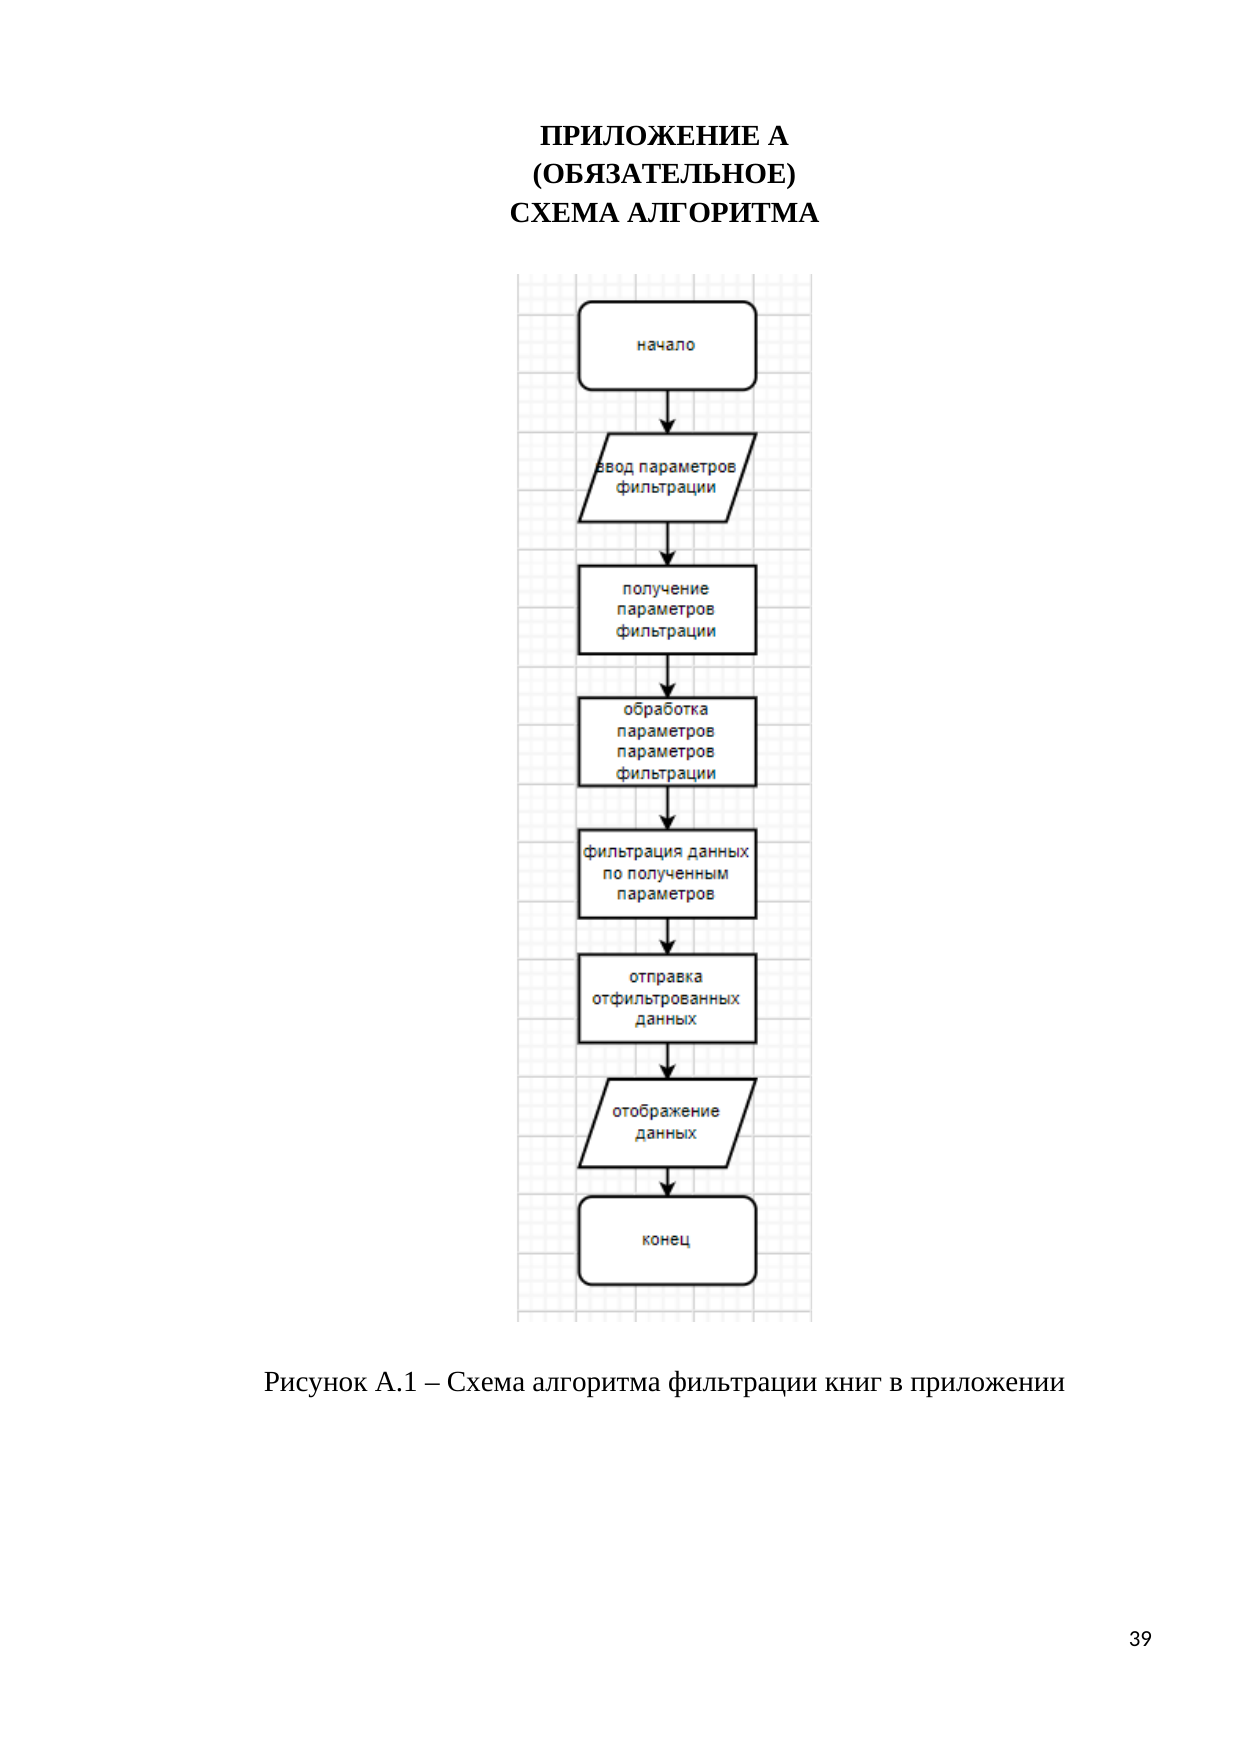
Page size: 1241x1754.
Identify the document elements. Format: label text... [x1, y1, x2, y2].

subtitle ПРИЛОЖЕНИЕ А [177, 118, 1152, 152]
picture [516, 274, 813, 1322]
subtitle СХЕМА АЛГОРИТМА [177, 195, 1152, 229]
text Рисунок A.1 – Схема алгоритма фильтрации книг в приложении [177, 1364, 1152, 1398]
subtitle (ОБЯЗАТЕЛЬНОЕ) [177, 157, 1152, 190]
